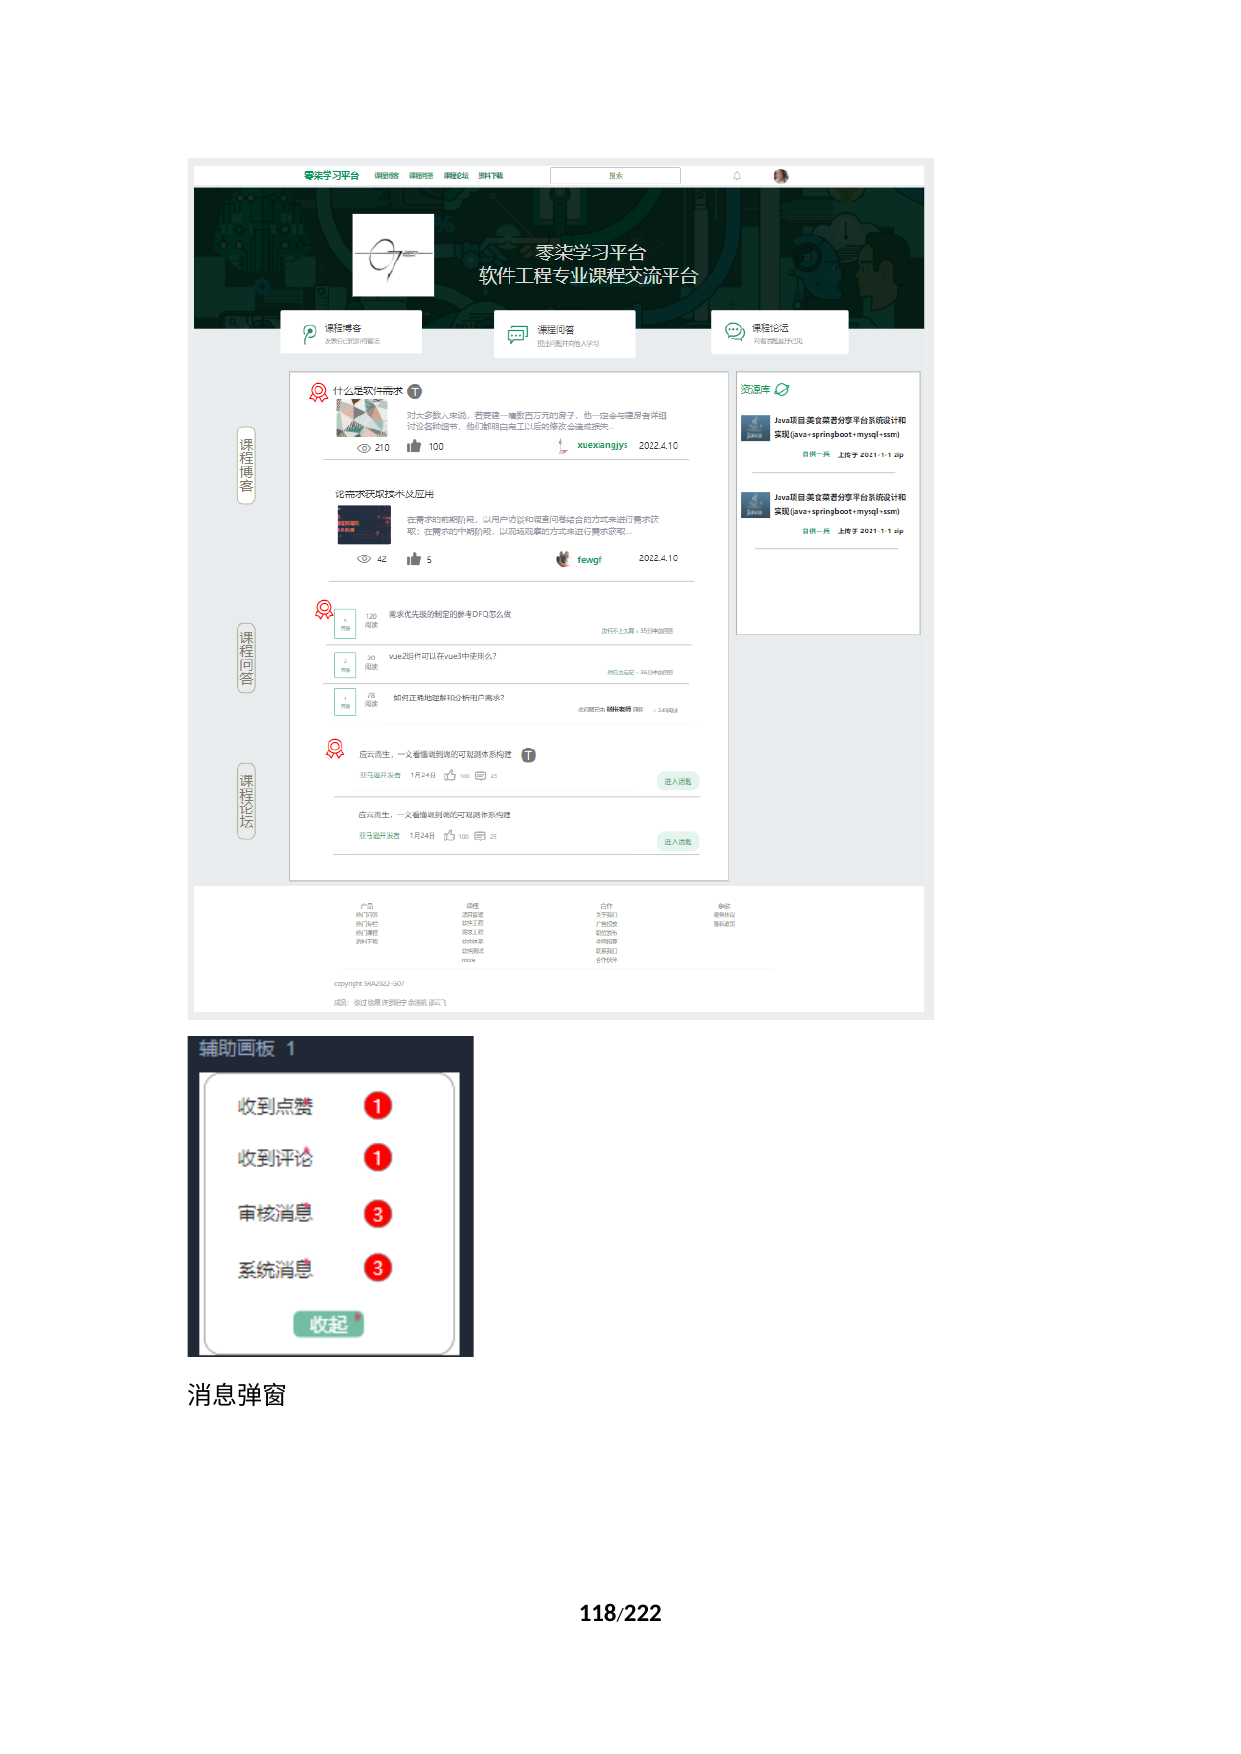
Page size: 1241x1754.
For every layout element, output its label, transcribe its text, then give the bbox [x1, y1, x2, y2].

text 消息弹窗 [187, 1361, 1053, 1426]
